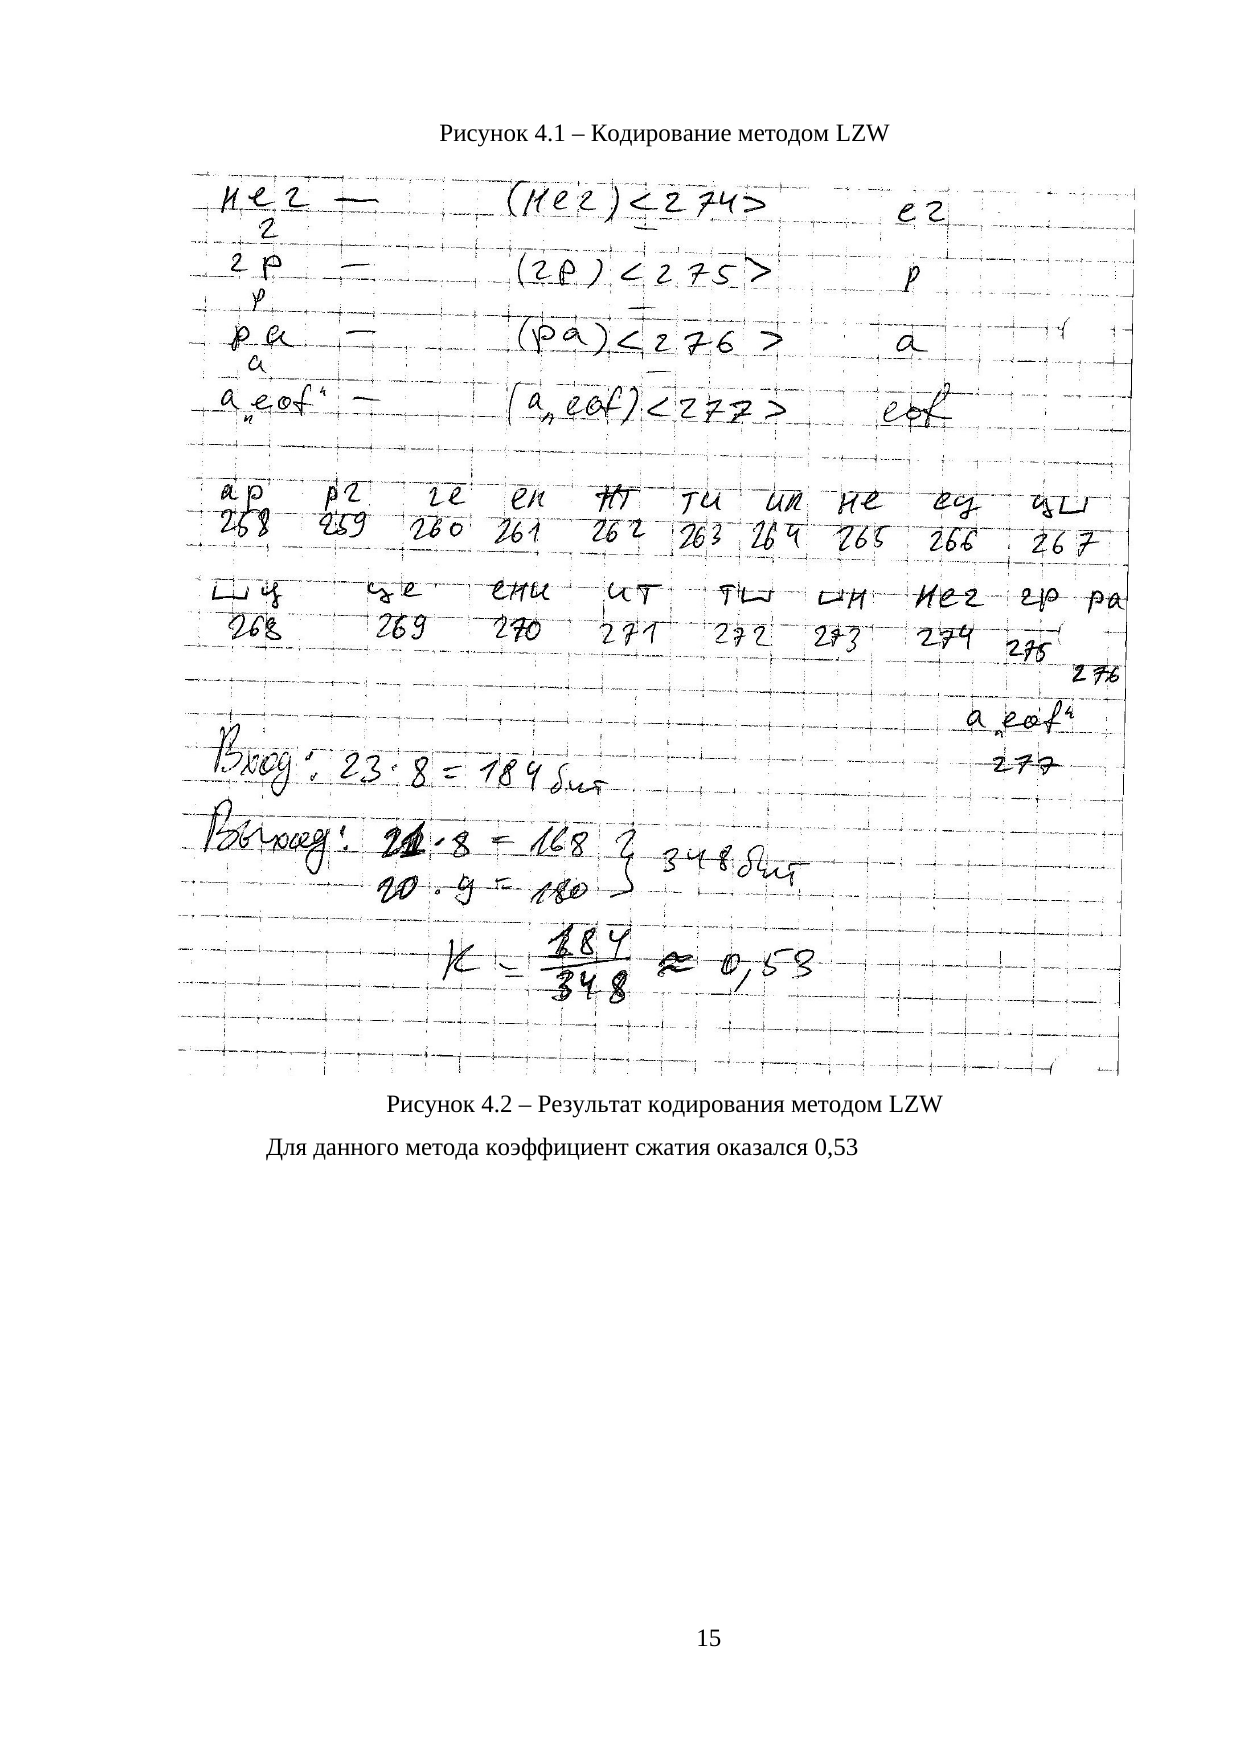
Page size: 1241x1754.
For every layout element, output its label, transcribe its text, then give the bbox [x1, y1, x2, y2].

picture [177, 161, 1152, 1076]
text Для данного метода коэффициент сжатия оказался 0,53 [177, 1132, 1152, 1161]
text Рисунок 4.1 – Кодирование методом LZW [177, 118, 1152, 147]
text Рисунок 4.2 – Результат кодирования методом LZW [177, 1089, 1152, 1118]
